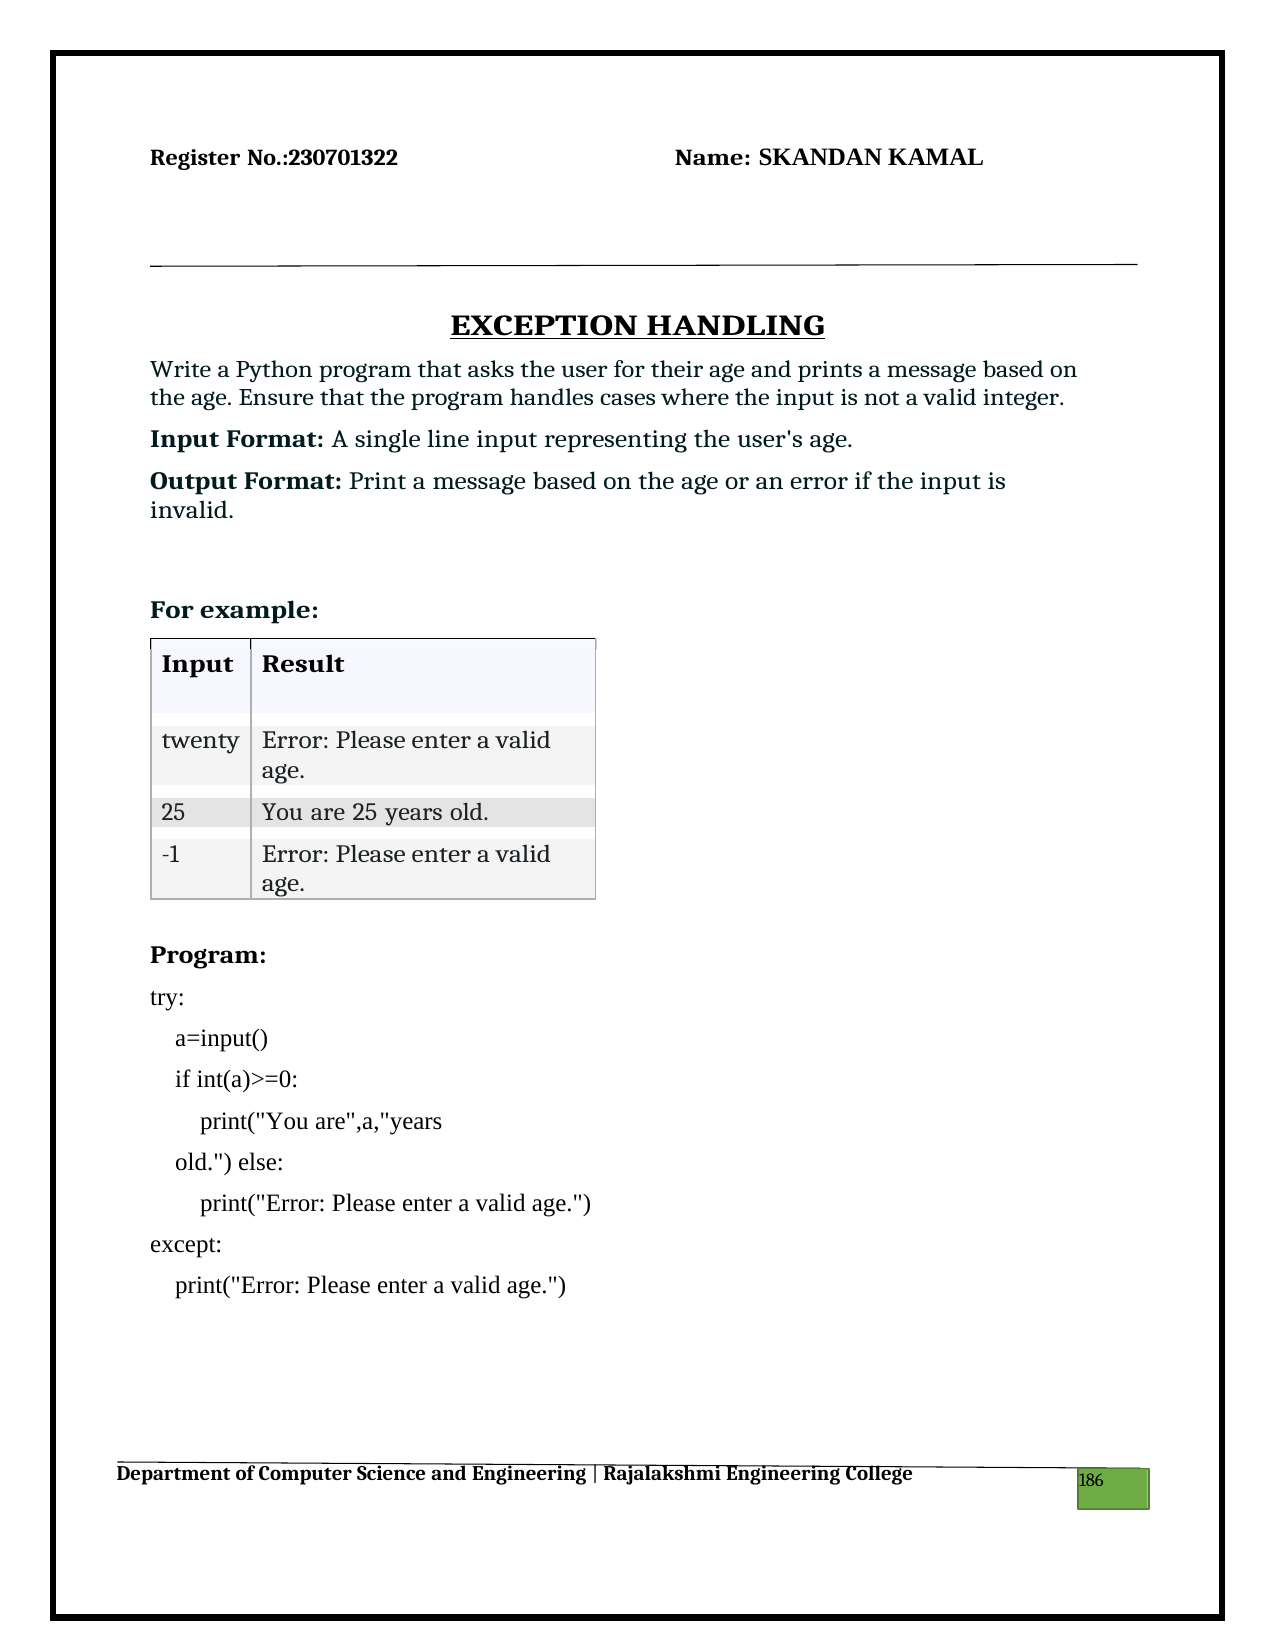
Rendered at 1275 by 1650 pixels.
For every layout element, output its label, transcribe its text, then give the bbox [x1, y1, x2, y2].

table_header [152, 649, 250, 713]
subtitle EXCEPTION HANDLING [172, 309, 1103, 343]
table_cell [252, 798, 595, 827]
text print("Error: Please enter a valid age.") [175, 1271, 1206, 1299]
text a=input() [175, 1023, 1206, 1052]
text print("Error: Please enter a valid age.") except: [150, 1188, 591, 1258]
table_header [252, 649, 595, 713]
text Register No.:230701322 Name: SKANDAN KAMAL [150, 142, 1206, 171]
text Write a Python program that asks the user for their age and prints a message based on the age. Ensure that the program handles cases where the input is not a valid integer. [150, 356, 1116, 412]
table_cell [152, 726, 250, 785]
picture [251, 639, 595, 649]
subtitle For example: [150, 596, 1206, 625]
text Program: [150, 941, 1206, 970]
picture [151, 639, 250, 649]
text print("You are",a,"years old.") else: [175, 1106, 505, 1176]
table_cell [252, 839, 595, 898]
text try: [150, 982, 1206, 1011]
text Output Format: Print a message based on the age or an error if the input is invalid. [150, 467, 1041, 525]
text Input Format: A single line input representing the user's age. [150, 425, 1206, 454]
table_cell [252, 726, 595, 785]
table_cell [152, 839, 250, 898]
text if int(a)>=0: [175, 1064, 1206, 1093]
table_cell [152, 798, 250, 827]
